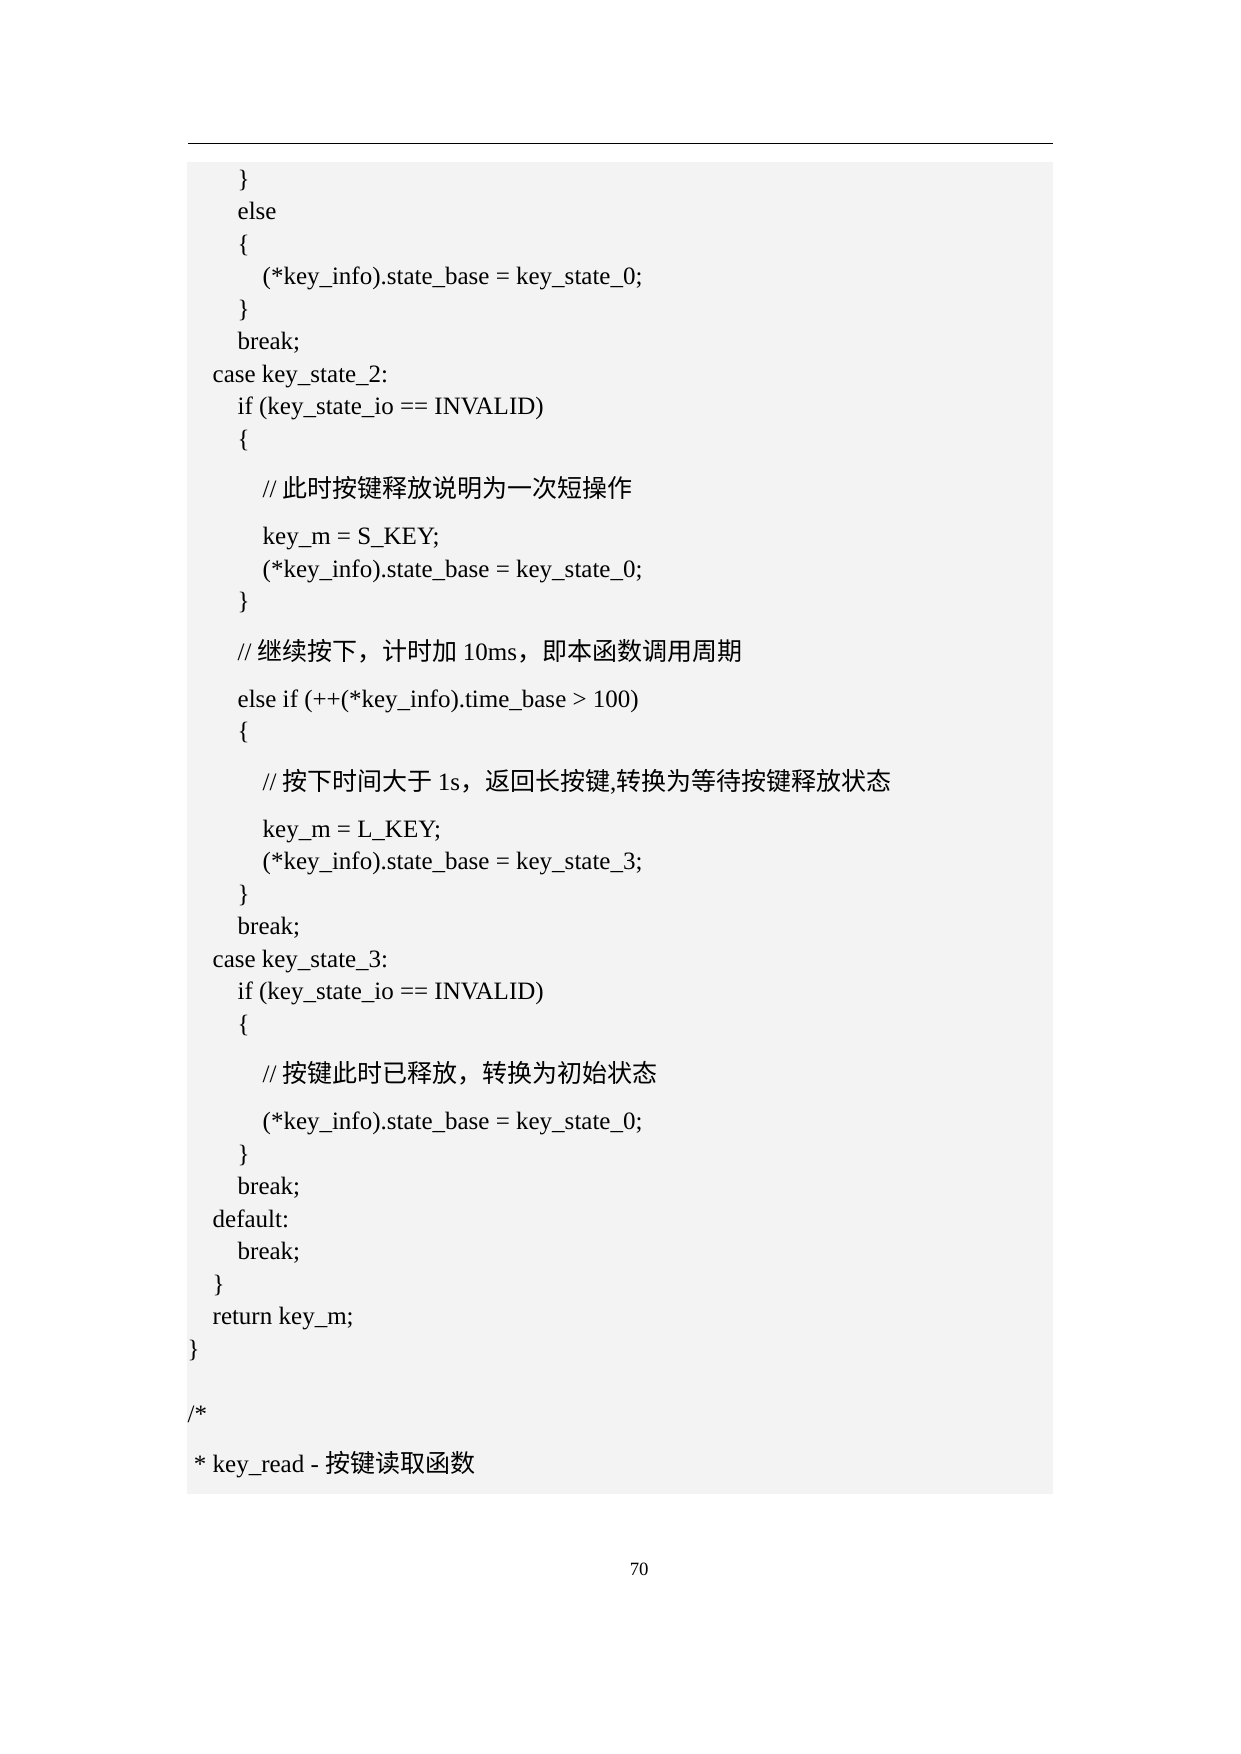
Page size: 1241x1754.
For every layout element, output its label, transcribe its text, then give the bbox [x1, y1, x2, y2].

text * key_read - 按键读取函数 [187, 1429, 1053, 1494]
text else [187, 194, 1053, 227]
text break; [187, 324, 1053, 357]
text (*key_info).state_base = key_state_3; [187, 844, 1053, 877]
text return key_m; [187, 1299, 1053, 1332]
text break; [187, 909, 1053, 942]
text case key_state_3: [187, 942, 1053, 974]
text { [187, 1007, 1053, 1039]
text /* [187, 1397, 1053, 1429]
text } [187, 1332, 1053, 1364]
text } [187, 877, 1053, 909]
text if (key_state_io == INVALID) [187, 974, 1053, 1007]
text { [187, 714, 1053, 747]
text else if (++(*key_info).time_base > 100) [187, 682, 1053, 714]
text // 按键此时已释放，转换为初始状态 [187, 1039, 1053, 1104]
text key_m = L_KEY; [187, 812, 1053, 844]
text // 此时按键释放说明为一次短操作 [187, 454, 1053, 519]
text (*key_info).state_base = key_state_0; [187, 1104, 1053, 1137]
text if (key_state_io == INVALID) [187, 389, 1053, 422]
text // 继续按下，计时加10ms，即本函数调用周期 [187, 617, 1053, 682]
text (*key_info).state_base = key_state_0; [187, 552, 1053, 584]
text // 按下时间大于1s，返回长按键,转换为等待按键释放状态 [187, 747, 1053, 812]
text } [187, 1267, 1053, 1299]
text (*key_info).state_base = key_state_0; [187, 259, 1053, 292]
text } [187, 292, 1053, 324]
text { [187, 227, 1053, 259]
text { [187, 422, 1053, 454]
text } [187, 584, 1053, 617]
text case key_state_2: [187, 357, 1053, 389]
text } [187, 162, 1053, 194]
text default: [187, 1202, 1053, 1234]
text } [187, 1137, 1053, 1169]
text break; [187, 1169, 1053, 1202]
text break; [187, 1234, 1053, 1267]
text key_m = S_KEY; [187, 519, 1053, 552]
